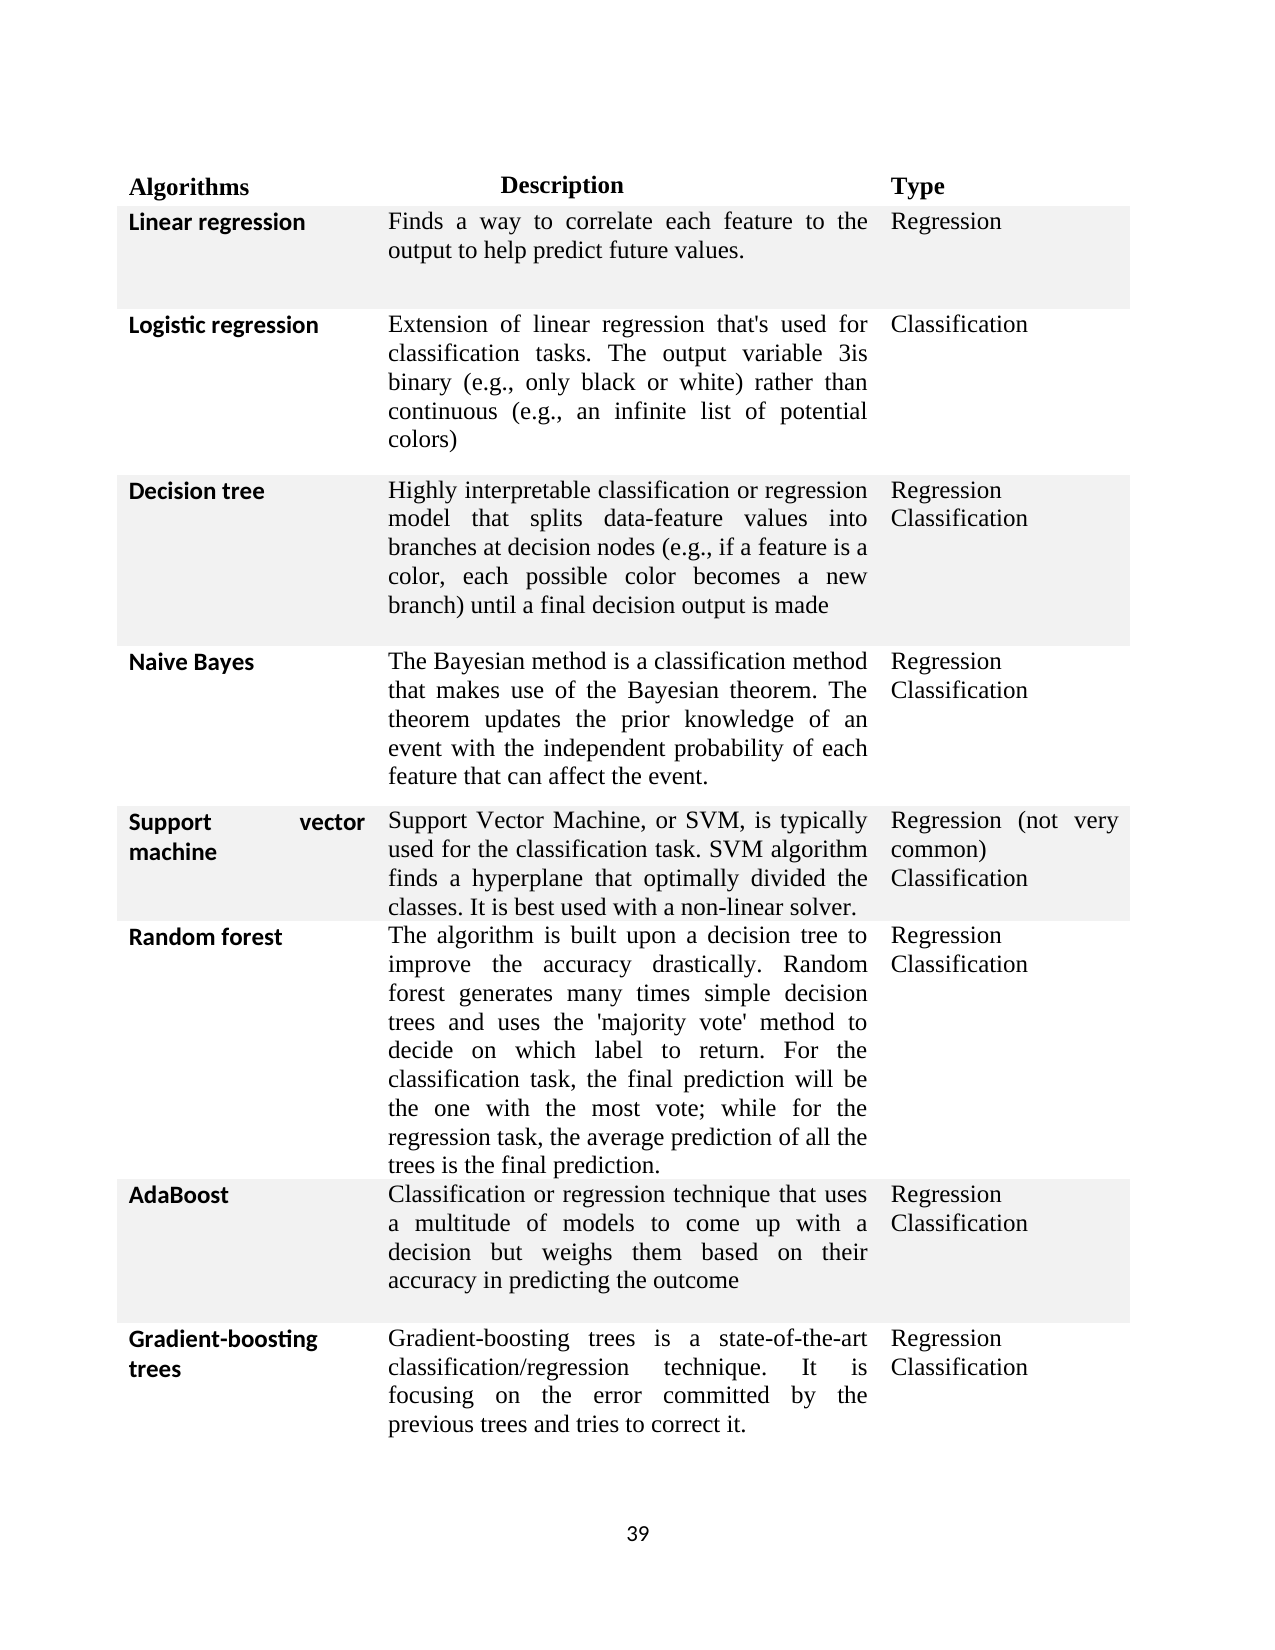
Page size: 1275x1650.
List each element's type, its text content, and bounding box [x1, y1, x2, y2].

table_cell Support vector machine [117, 806, 377, 921]
table_cell Classification [879, 310, 1130, 475]
table_cell AdaBoost [117, 1179, 377, 1323]
table_header Algorithms [117, 0, 377, 206]
table_cell Naive Bayes [117, 646, 377, 806]
table_cell Gradient-boosting trees is a state-of-the-art classification/regression technique. It is focusing on the error committed by the previous trees and tries to correct it. [377, 1323, 879, 1438]
table_cell The Bayesian method is a classification method that makes use of the Bayesian theorem. The theorem updates the prior knowledge of an event with the independent probability of each feature that can affect the event. [377, 646, 879, 806]
table_cell Regression (not very common) Classification [879, 806, 1130, 921]
table_cell Regression Classification [879, 475, 1130, 646]
table_cell Regression [879, 206, 1130, 309]
table_cell Support Vector Machine, or SVM, is typically used for the classification task. SVM algorithm finds a hyperplane that optimally divided the classes. It is best used with a non-linear solver. [377, 806, 879, 921]
table_cell Gradient-boosting trees [117, 1323, 377, 1438]
table_header Type [879, 0, 1130, 206]
table_cell The algorithm is built upon a decision tree to improve the accuracy drastically. Random forest generates many times simple decision trees and uses the 'majority vote' method to decide on which label to return. For the classification task, the final prediction will be the one with the most vote; while for the regression task, the average prediction of all the trees is the final prediction. [377, 921, 879, 1179]
table_cell Classification or regression technique that uses a multitude of models to come up with a decision but weighs them based on their accuracy in predicting the outcome [377, 1179, 879, 1323]
table_cell Linear regression [117, 206, 377, 309]
table_cell Regression Classification [879, 646, 1130, 806]
table_cell Extension of linear regression that's used for classification tasks. The output variable 3is binary (e.g., only black or white) rather than continuous (e.g., an infinite list of potential colors) [377, 310, 879, 475]
table_cell Regression Classification [879, 1323, 1130, 1438]
table_cell Highly interpretable classification or regression model that splits data-feature values into branches at decision nodes (e.g., if a feature is a color, each possible color becomes a new branch) until a final decision output is made [377, 475, 879, 646]
table_cell Logistic regression [117, 310, 377, 475]
table_cell Finds a way to correlate each feature to the output to help predict future values. [377, 206, 879, 309]
table_cell Regression Classification [879, 921, 1130, 1179]
table_cell Random forest [117, 921, 377, 1179]
table_cell Decision tree [117, 475, 377, 646]
table_header Description [377, 0, 879, 206]
table_cell Regression Classification [879, 1179, 1130, 1323]
